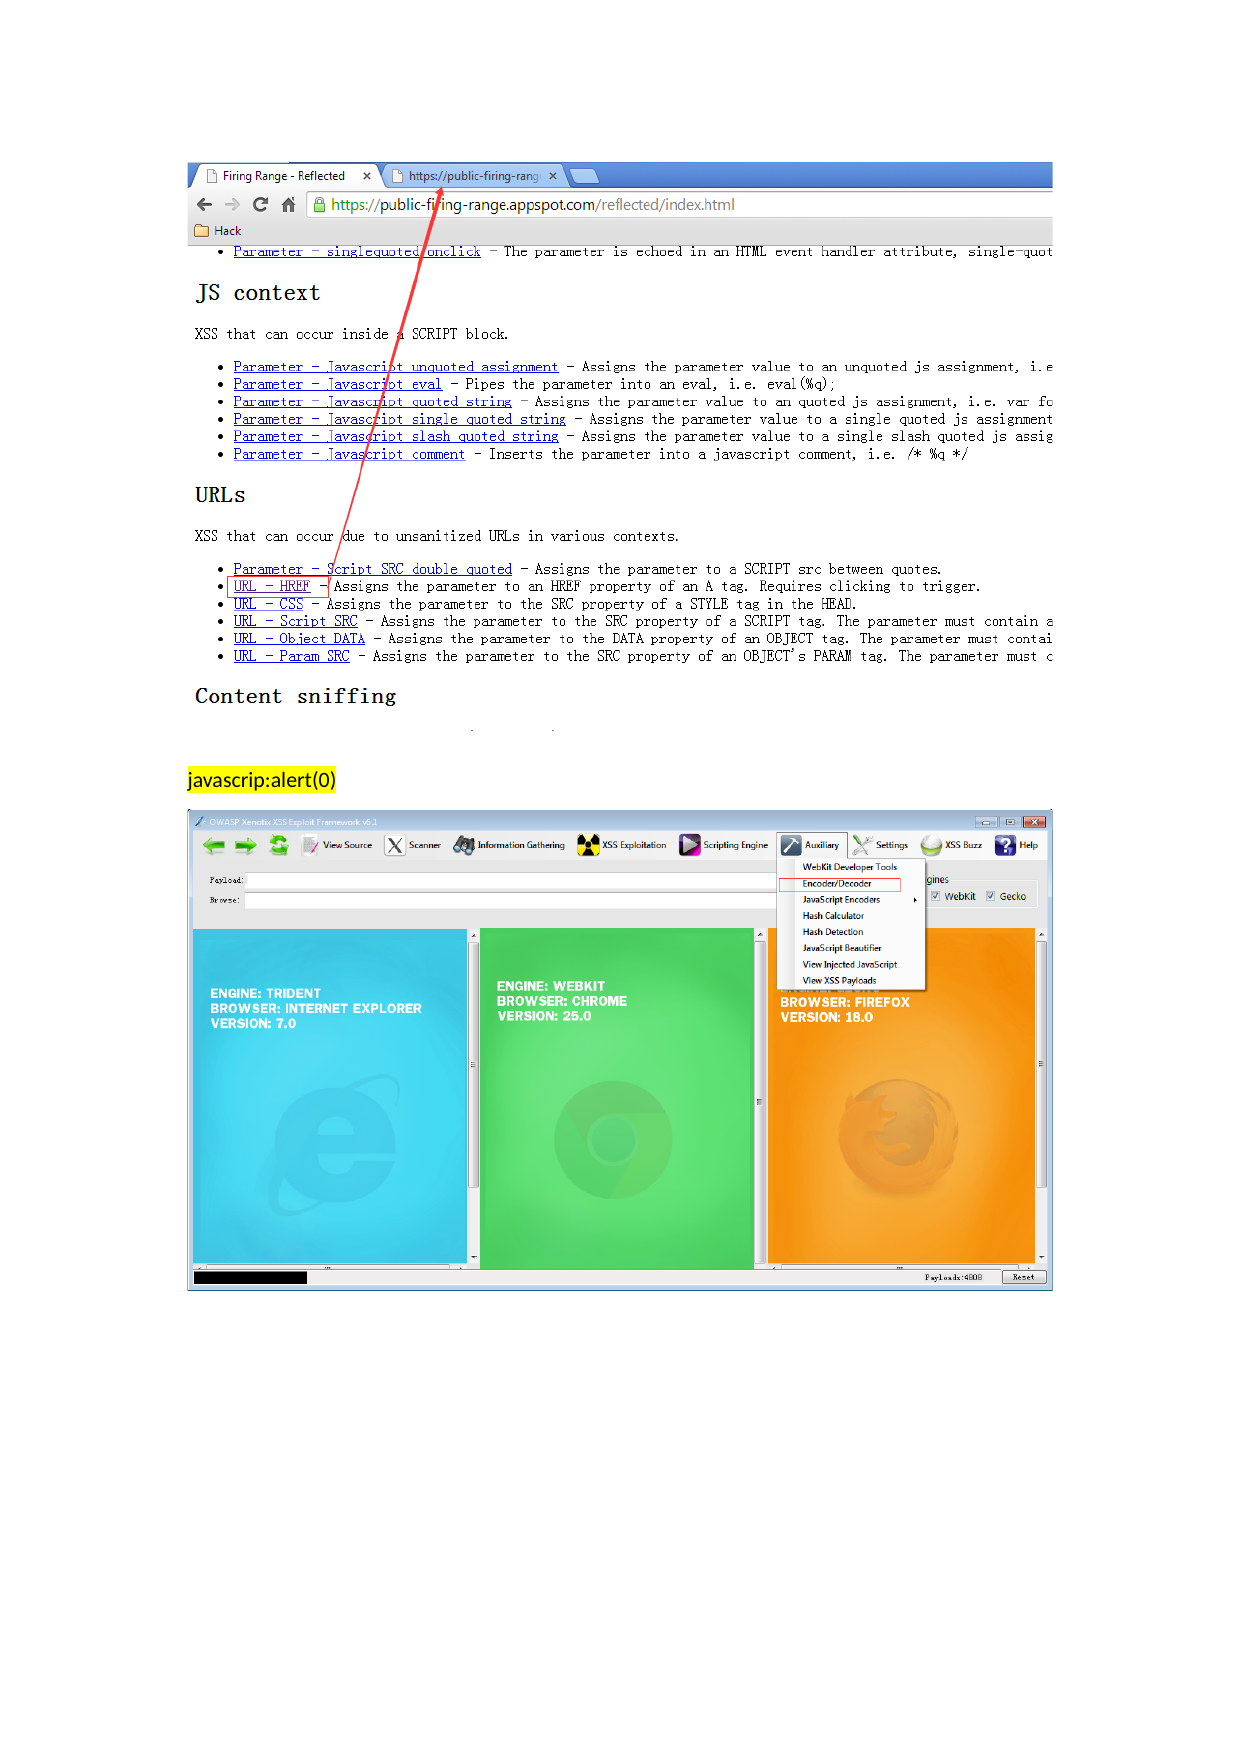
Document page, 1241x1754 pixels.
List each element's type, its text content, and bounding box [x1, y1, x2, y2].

picture [187, 162, 1053, 731]
picture [187, 809, 1053, 1291]
text javascrip:alert(0) [187, 731, 1053, 796]
